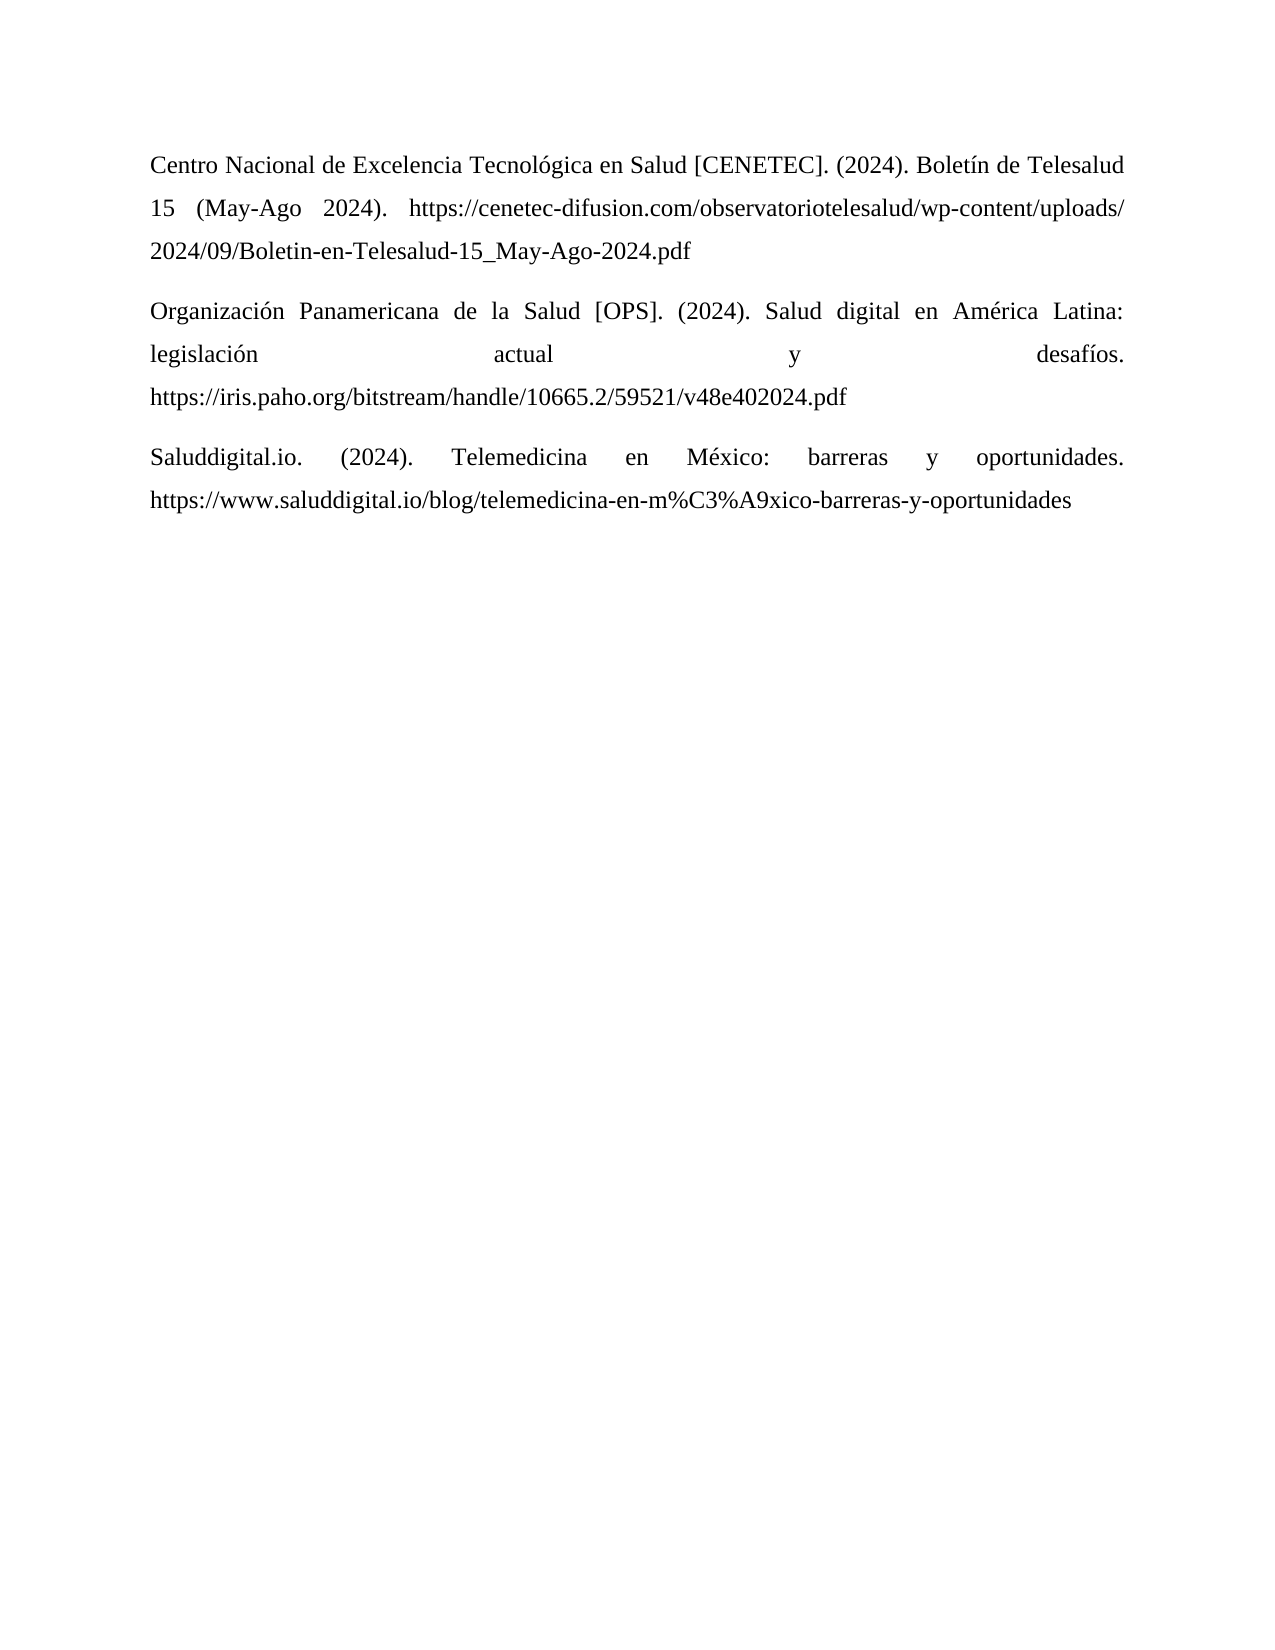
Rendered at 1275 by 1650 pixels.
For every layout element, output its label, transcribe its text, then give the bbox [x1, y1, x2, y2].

text Centro Nacional de Excelencia Tecnológica en Salud [CENETEC]. (2024). Boletín de Telesalud 15 (May-Ago 2024). https://cenetec-difusion.com/observatoriotelesalud/wp-content/uploads/2024/09/Boletin-en-Telesalud-15_May-Ago-2024.pdf [150, 150, 1125, 265]
text Saluddigital.io. (2024). Telemedicina en México: barreras y oportunidades. https://www.saluddigital.io/blog/telemedicina-en-m%C3%A9xico-barreras-y-oportunidades [150, 442, 1125, 514]
text Organización Panamericana de la Salud [OPS]. (2024). Salud digital en América Latina: legislación actual y desafíos. https://iris.paho.org/bitstream/handle/10665.2/59521/v48e402024.pdf [150, 296, 1125, 411]
